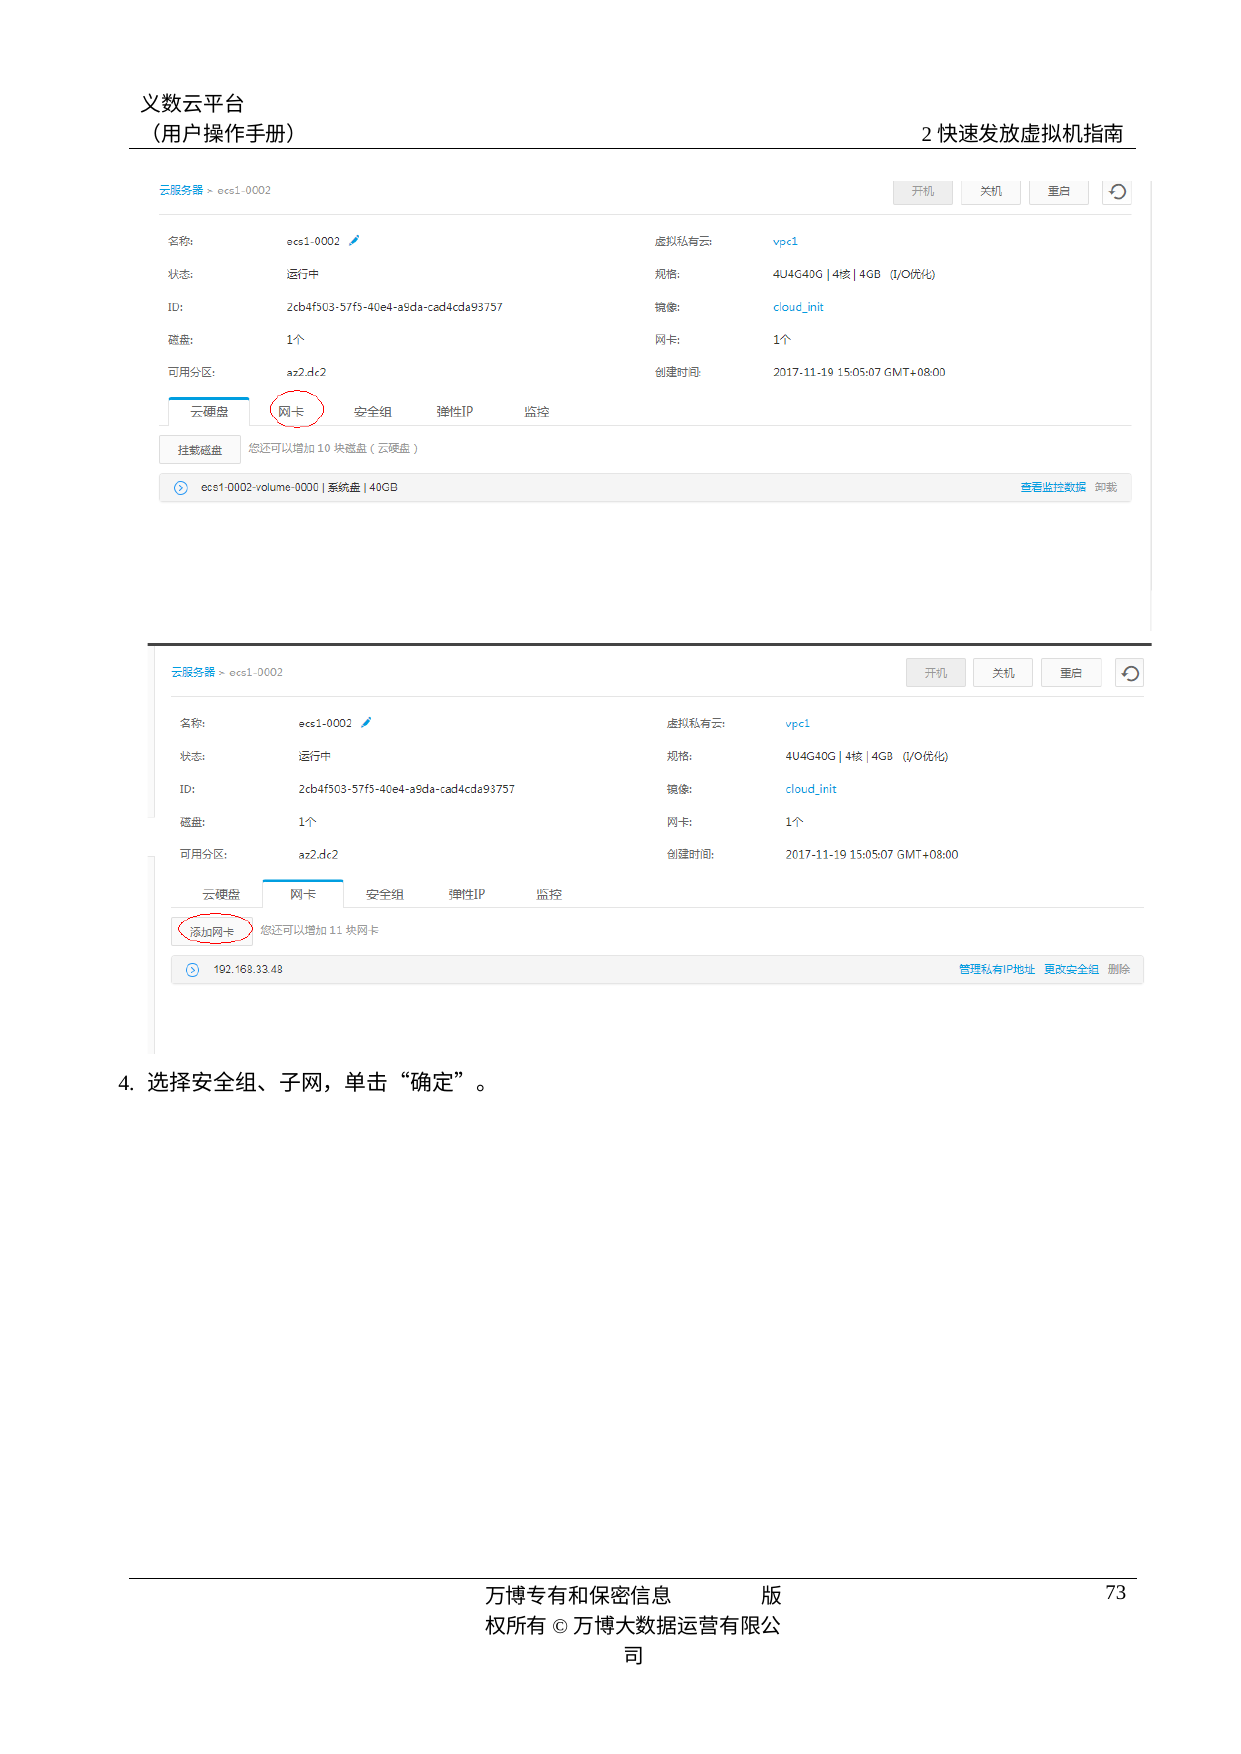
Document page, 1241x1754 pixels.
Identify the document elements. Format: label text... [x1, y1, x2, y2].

picture [147, 181, 1152, 631]
list 选择安全组、子网，单击“确定”。 [118, 1064, 1122, 1097]
picture [147, 643, 1152, 1054]
